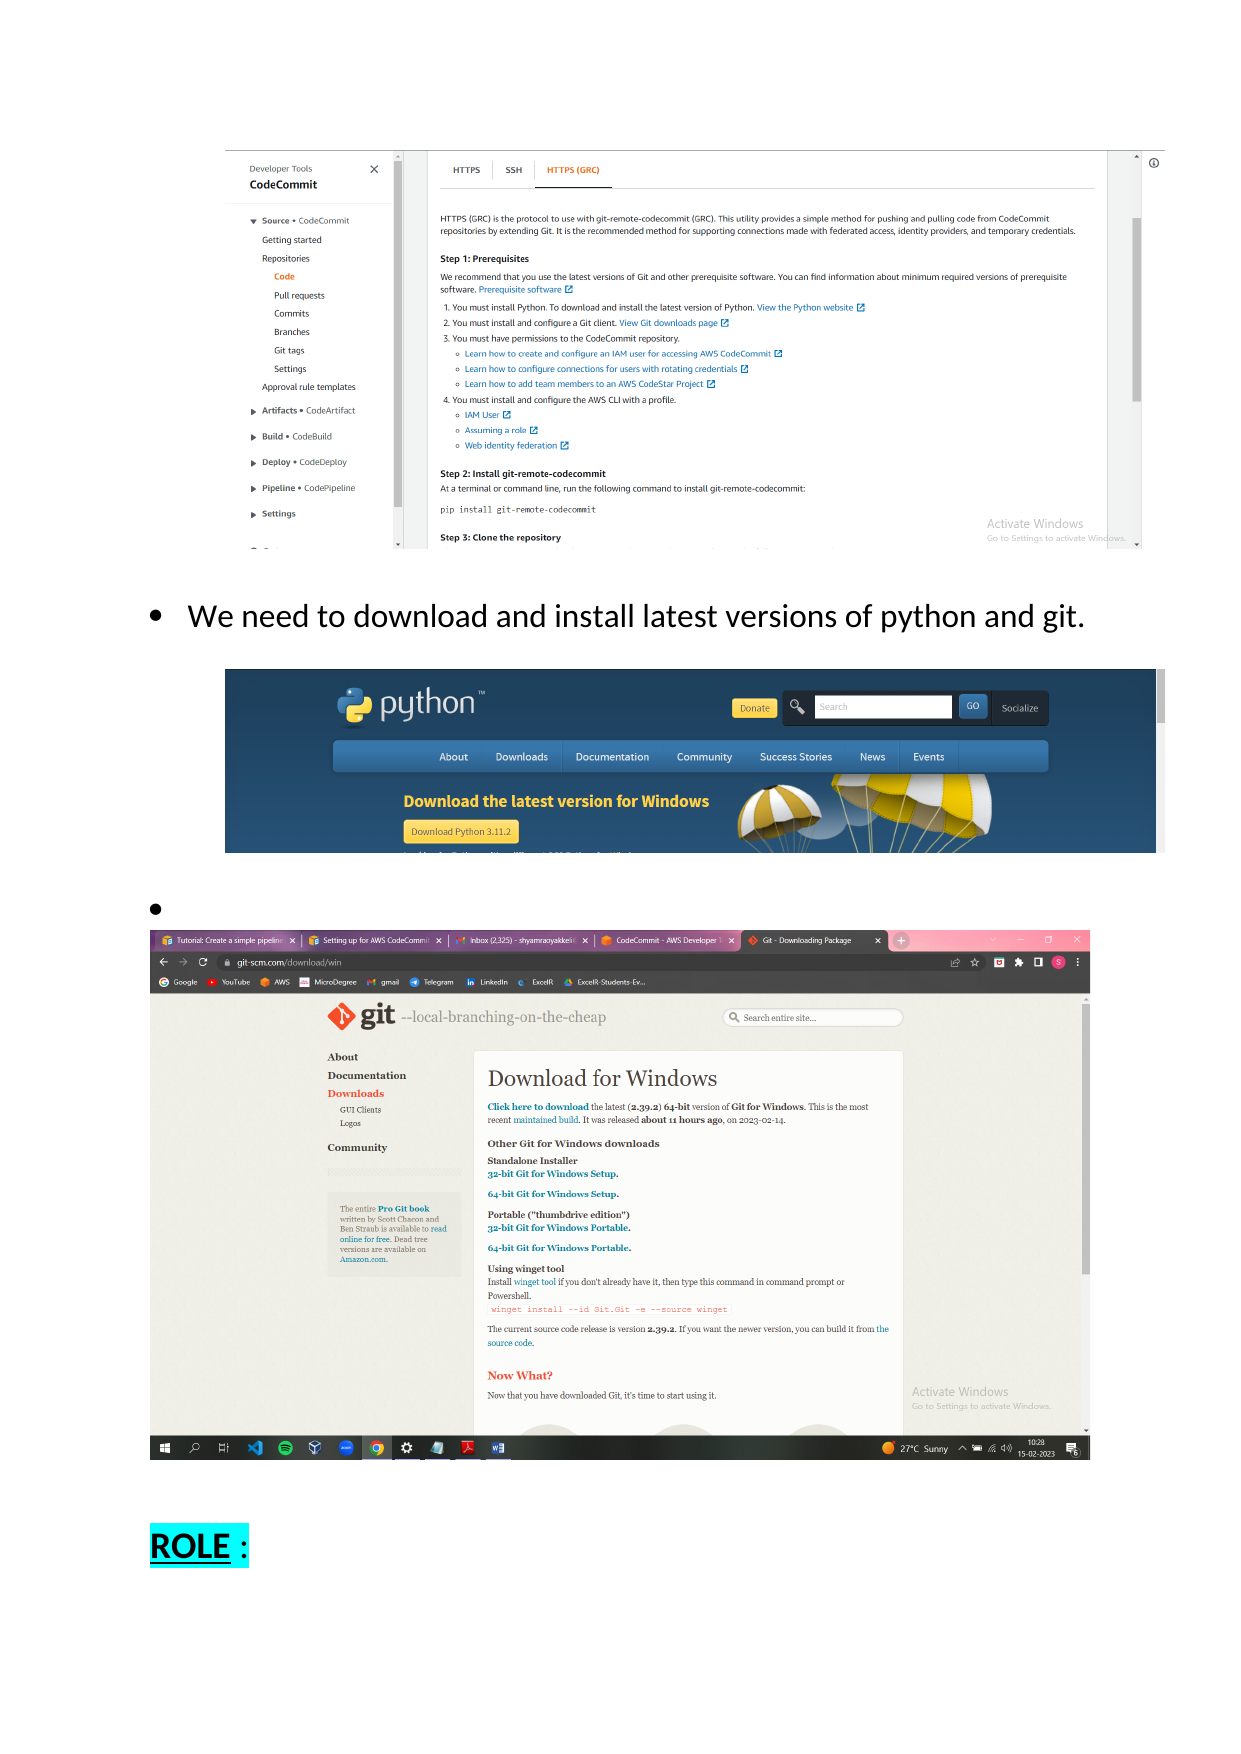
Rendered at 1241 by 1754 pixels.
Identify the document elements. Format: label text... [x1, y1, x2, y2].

picture [225, 150, 1166, 549]
text ROLE : [150, 1522, 1090, 1568]
list We need to download and install latest versions of python and git. [150, 595, 1090, 636]
picture [150, 930, 1091, 1460]
picture [225, 669, 1166, 853]
